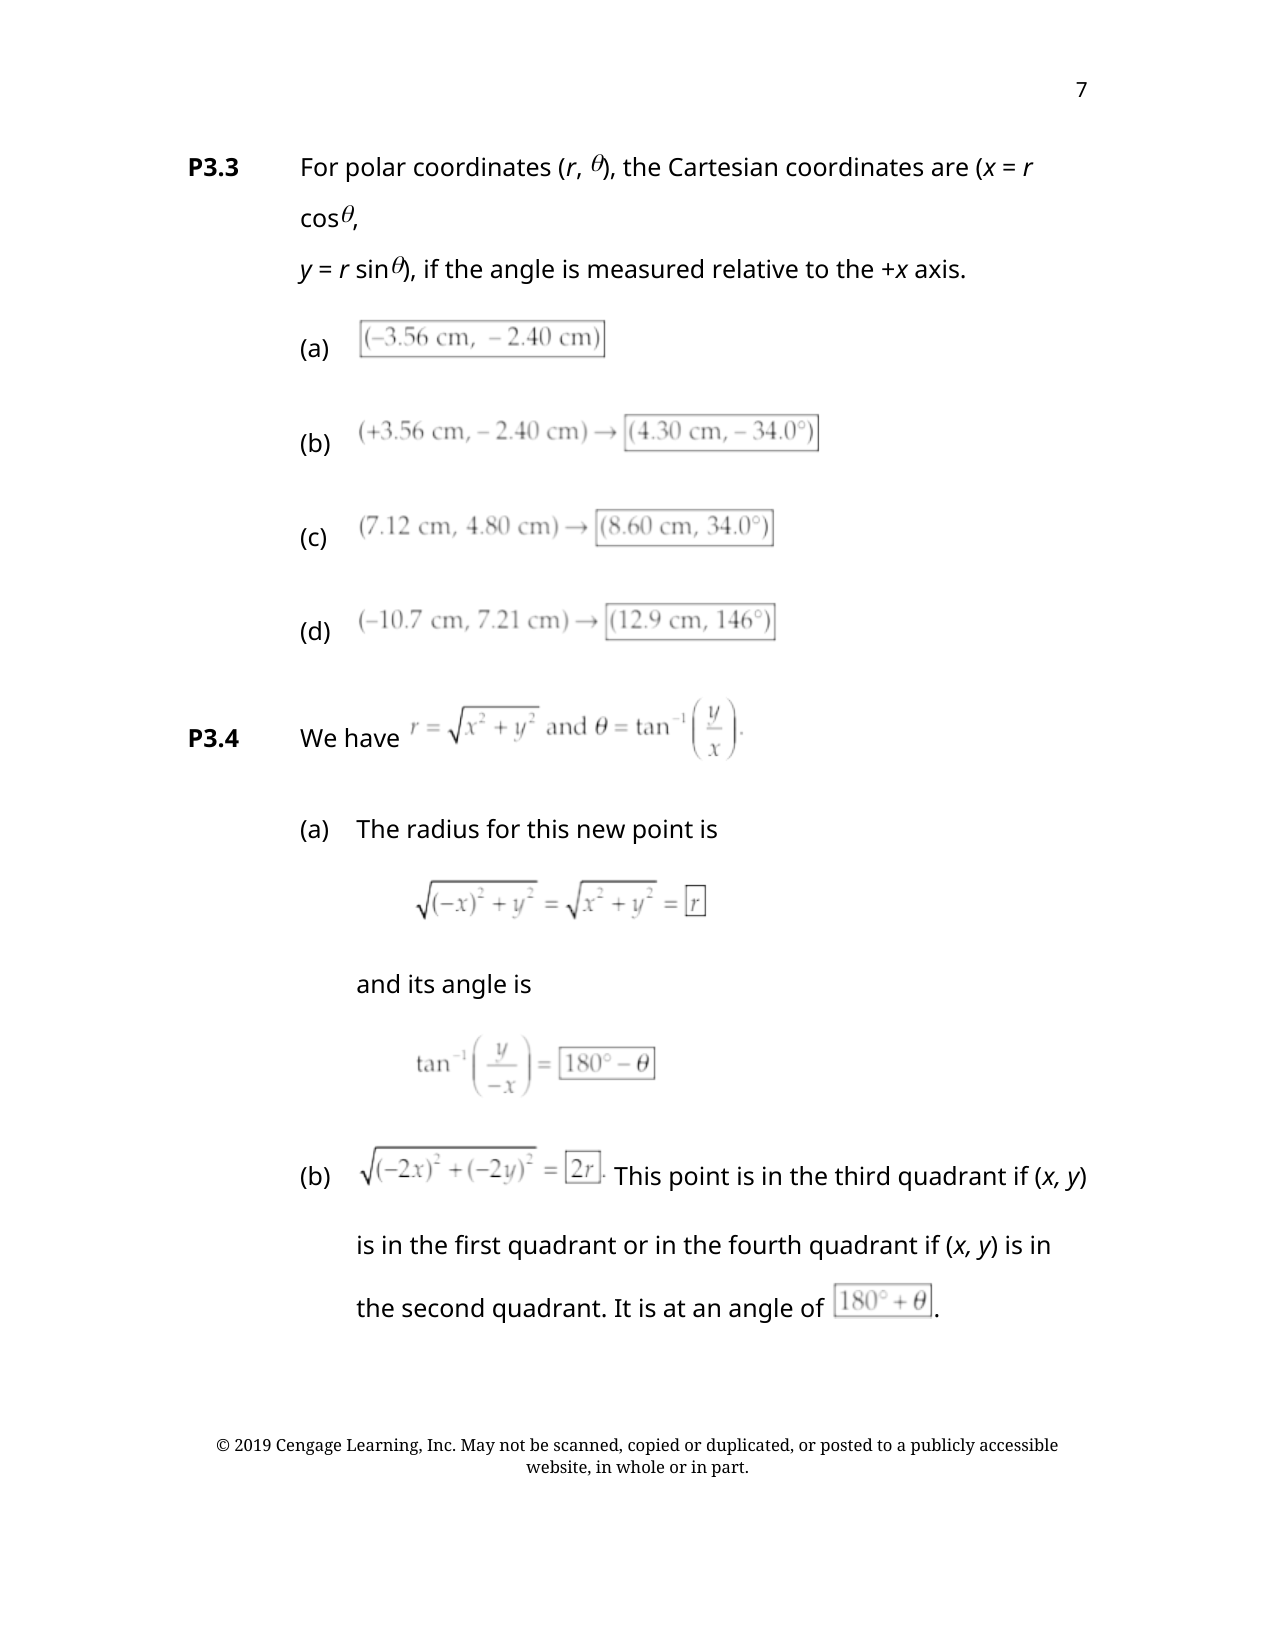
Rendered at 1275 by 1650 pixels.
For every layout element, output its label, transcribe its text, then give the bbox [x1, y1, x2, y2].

text (b) This point is in the third quadrant if (x, y) is in the first quadrant or in the fourth quadrant if (x, y) is in the second quadrant. It is at an angle of . [187, 1142, 1087, 1338]
text (a) [187, 316, 1087, 380]
text P3.4 We have [187, 693, 1087, 782]
text (a) [598, 512, 771, 544]
text P3.3 For polar coordinates (r, ), the Cartesian coordinates are (x = r cos, y = r sin), if the angle is measured relative to the +x axis. [187, 150, 1087, 286]
text (a) The radius for this new point is [187, 812, 1087, 846]
text and its angle is [187, 966, 1087, 1000]
text (c) [187, 504, 1087, 569]
text (d) [187, 598, 1087, 663]
text (b) [187, 410, 1087, 475]
